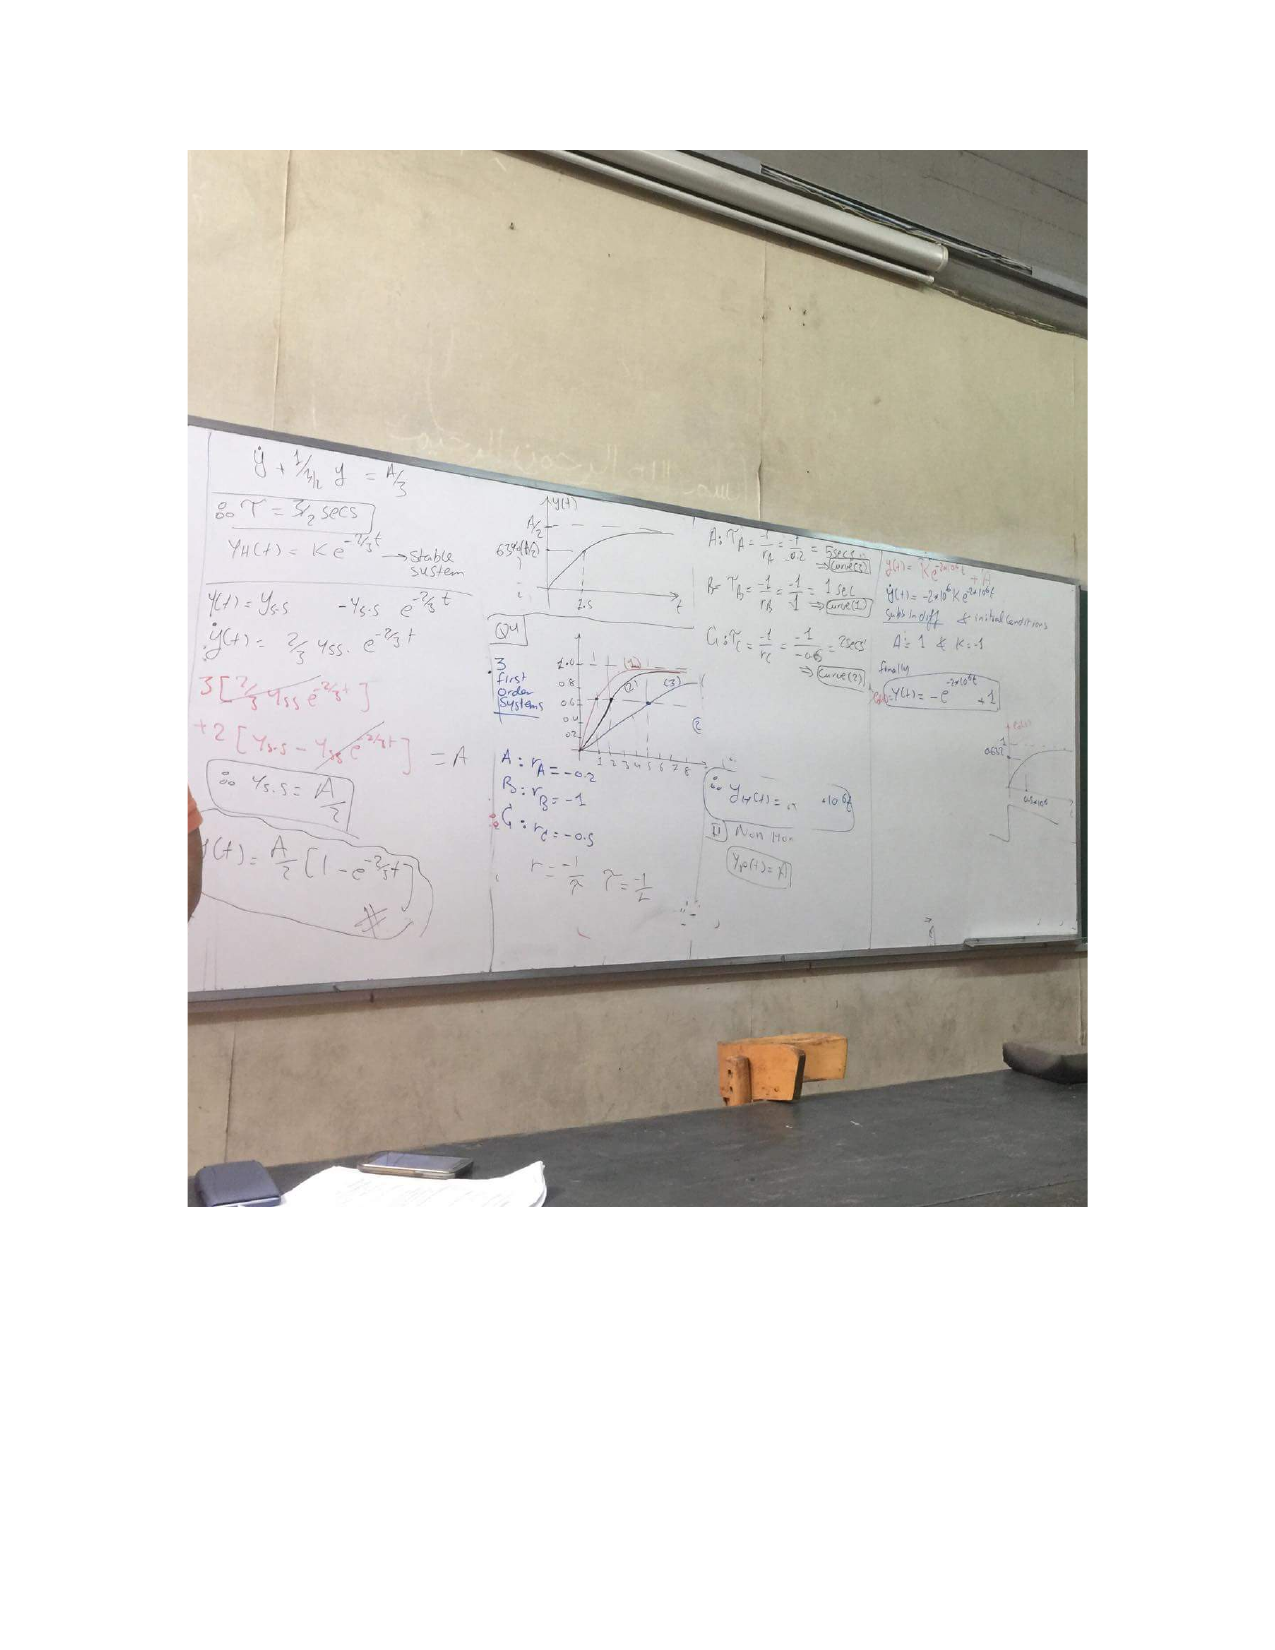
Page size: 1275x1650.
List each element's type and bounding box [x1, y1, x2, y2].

picture [187, 150, 1088, 1207]
